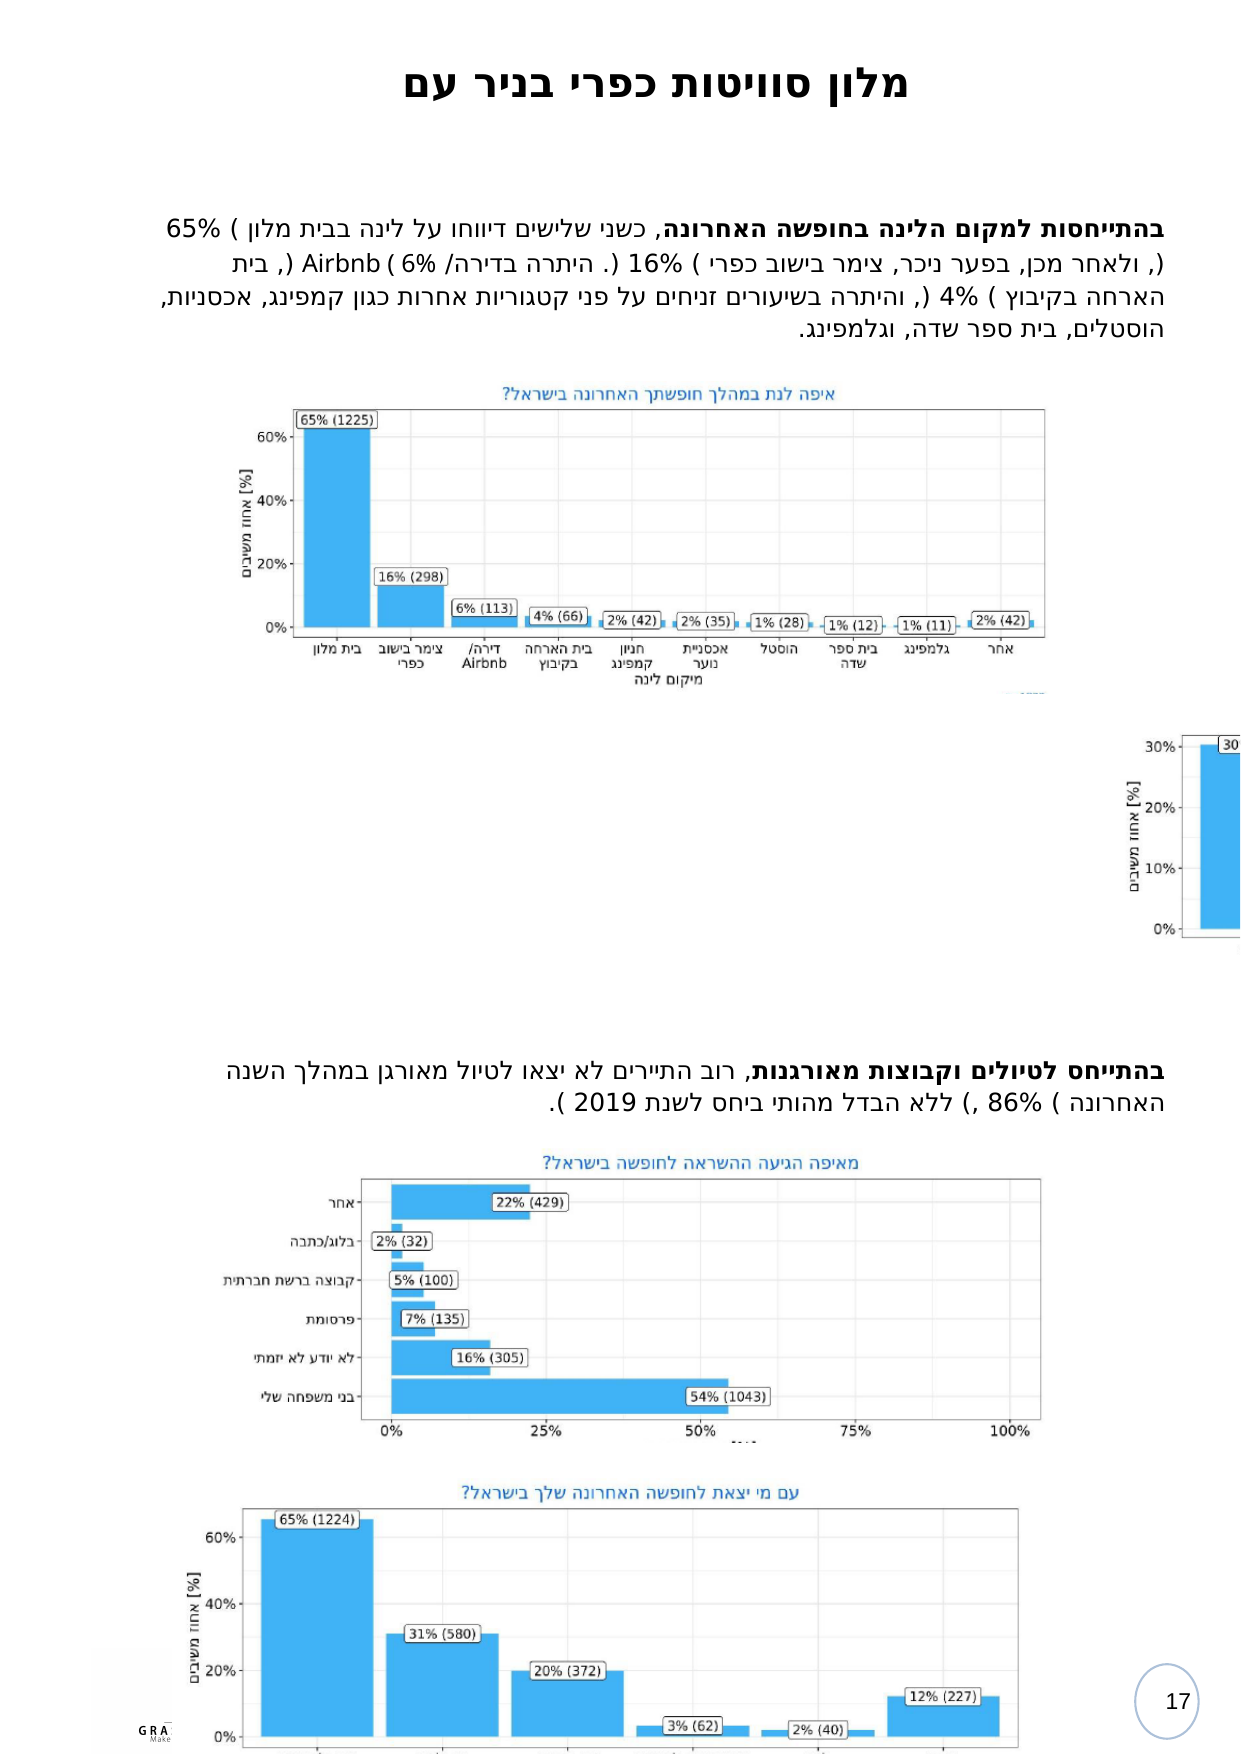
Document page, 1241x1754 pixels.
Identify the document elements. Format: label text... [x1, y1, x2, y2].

picture [200, 380, 1066, 694]
text בהתייחסות למקום הלינה בחופשה האחרונה, כשני שלישים דיווחו על לינה בבית מלון ) 65% (, ולאחר מכן, בפער ניכר, צימר בישוב כפרי ) 16% (. היתרה בדירה/ Airbnb ( 6% (, בית הארחה בקיבוץ ) 4% (, והיתרה בשיעורים זניחים על פני קטגוריות אחרות כגון קמפינג, אכסניות, הוסטלים, בית ספר שדה, וגלמפינג. [148, 214, 1165, 343]
text בהתייחס לטיולים וקבוצות מאורגנות, רוב התיירים לא יצאו לטיול מאורגן במהלך השנה האחרונה ) 86% ,) ללא הבדל מהותי ביחס לשנת 2019 ). [148, 1057, 1165, 1117]
picture [1113, 702, 1241, 1023]
picture [200, 1143, 1066, 1443]
picture [91, 1474, 1038, 1754]
